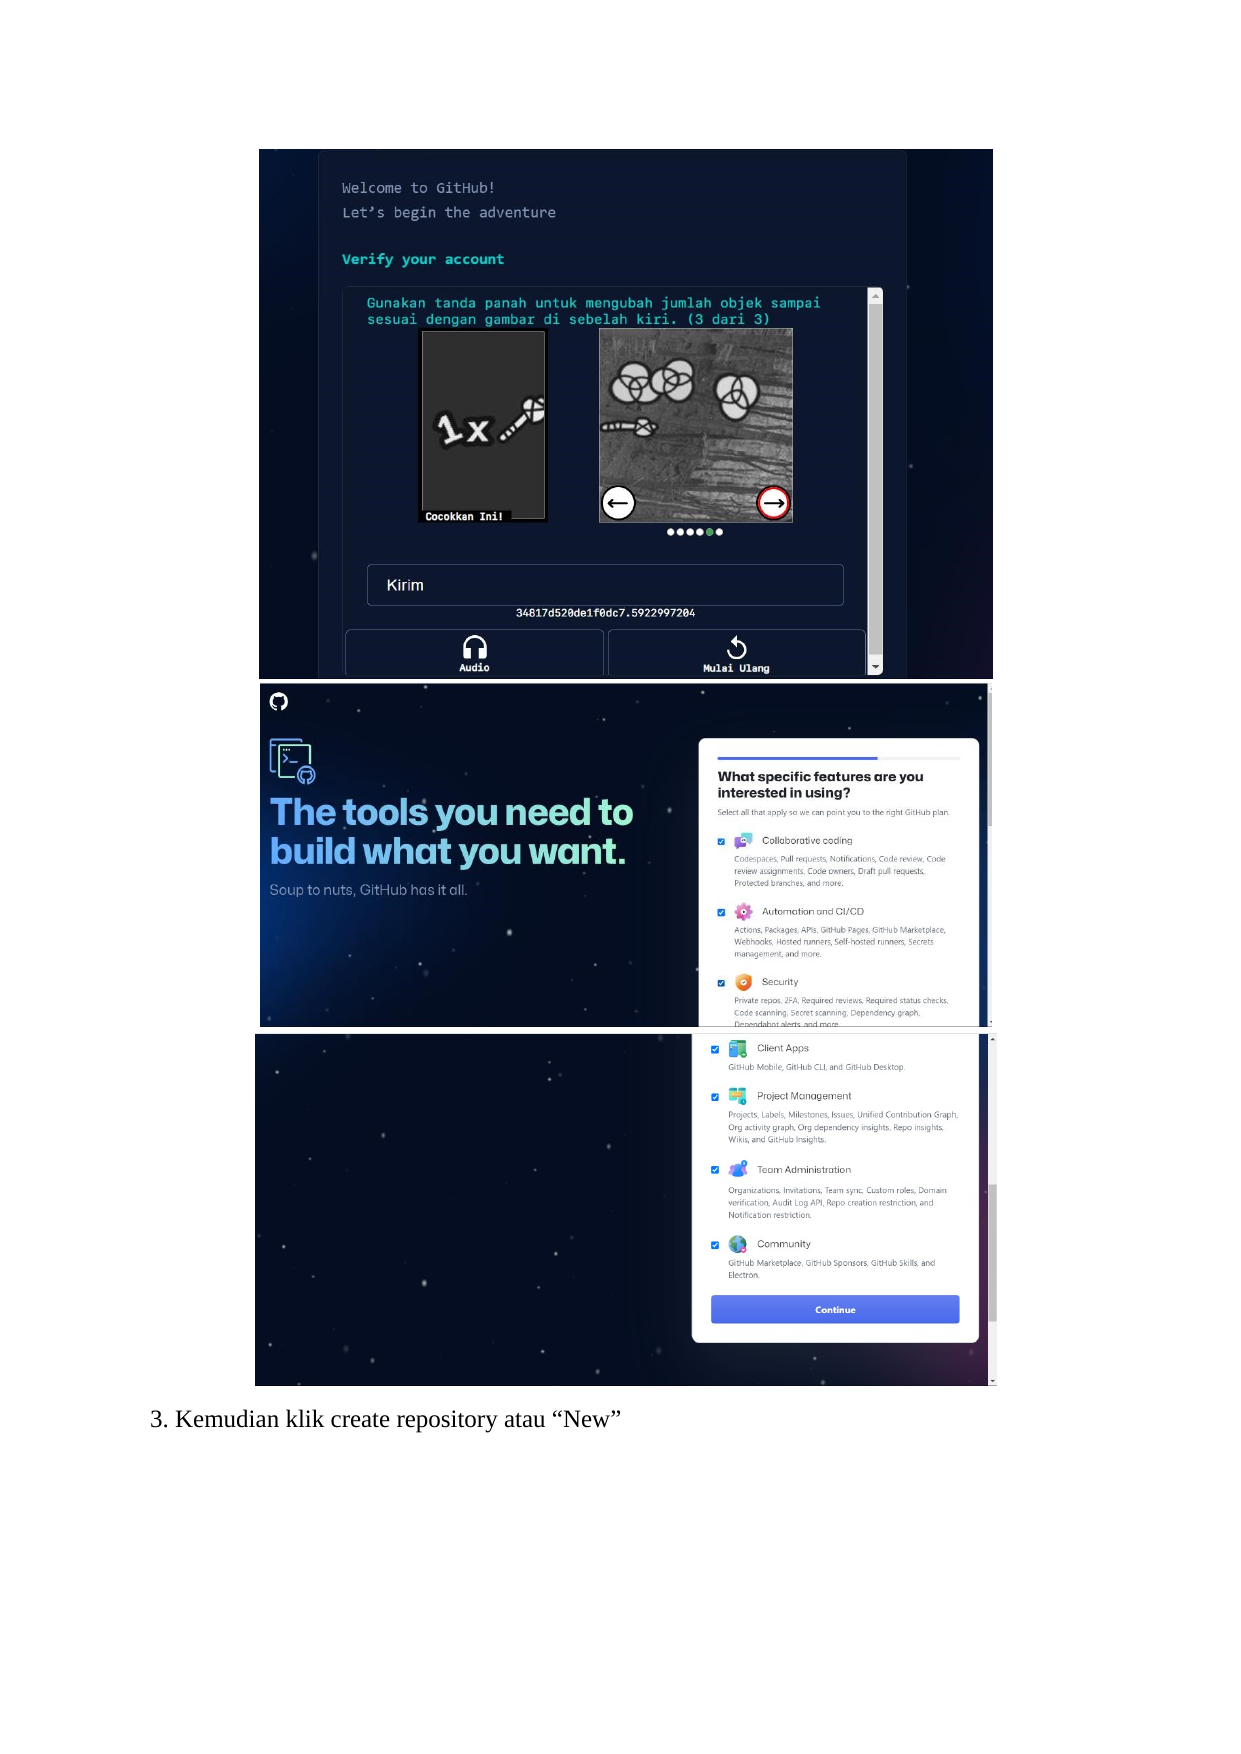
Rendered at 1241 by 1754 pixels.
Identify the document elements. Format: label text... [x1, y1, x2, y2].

picture [259, 149, 993, 679]
list Kemudian klik create repository atau “New” [150, 1404, 1067, 1433]
picture [260, 681, 992, 1027]
picture [255, 1030, 997, 1386]
